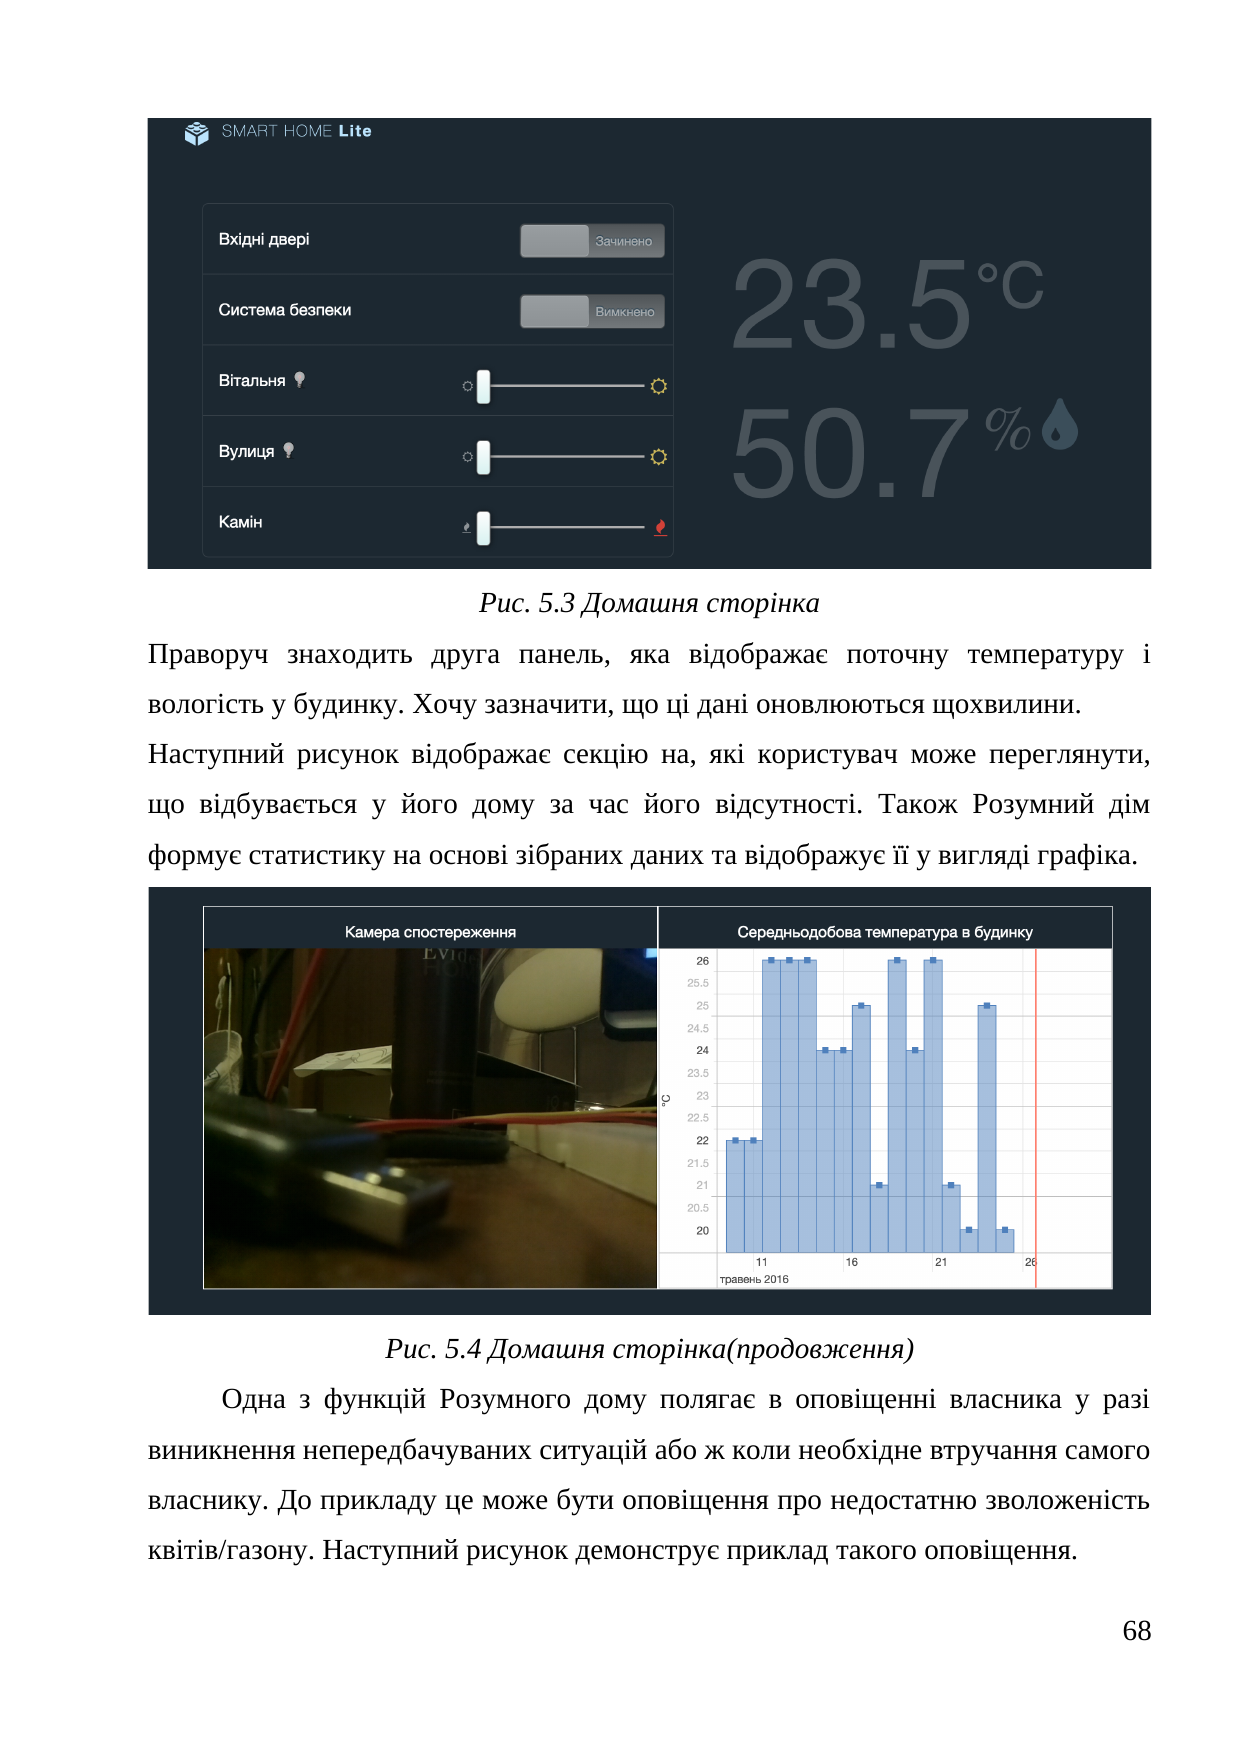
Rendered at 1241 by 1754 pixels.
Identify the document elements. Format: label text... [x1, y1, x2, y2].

text Рис. 5.3 Домашня сторінка [148, 585, 1152, 619]
picture [147, 118, 1152, 569]
text Рис. 5.4 Домашня сторінка(продовження) [148, 1331, 1152, 1365]
picture [148, 887, 1151, 1315]
text Праворуч знаходить друга панель, яка відображає поточну температуру і вологість у будинку. Хочу зазначити, що ці дані оновлюються щохвилини. [148, 636, 1152, 719]
text Одна з функцій Розумного дому полягає в оповіщенні власника у разі виникнення непередбачуваних ситуацій або ж коли необхідне втручання самого власнику. До прикладу це може бути оповіщення про недостатню зволоженість квітів/газону. Наступний рисунок демонструє приклад такого оповіщення. [148, 1382, 1152, 1566]
text Наступний рисунок відображає секцію на, які користувач може переглянути, що відбувається у його дому за час його відсутності. Також Розумний дім формує статистику на основі зібраних даних та відображує її у вигляді графіка. [148, 736, 1152, 871]
